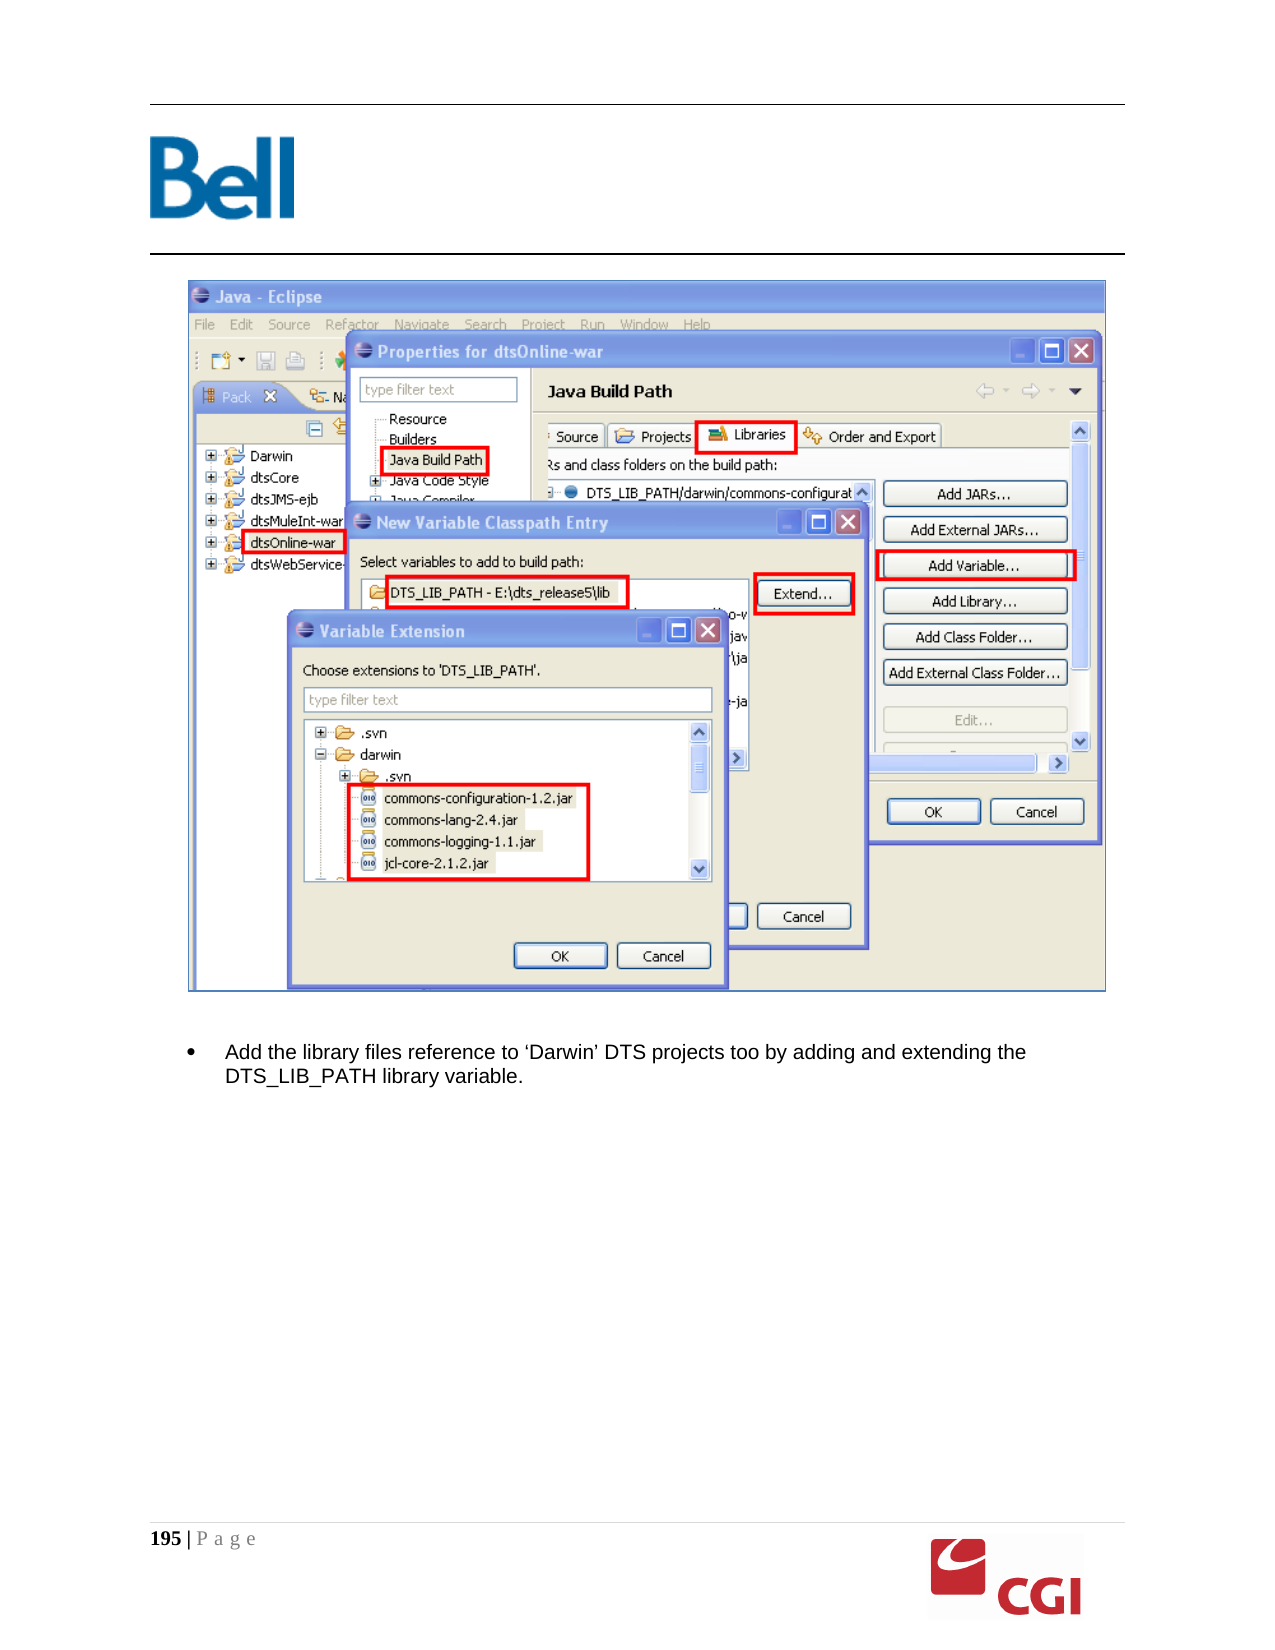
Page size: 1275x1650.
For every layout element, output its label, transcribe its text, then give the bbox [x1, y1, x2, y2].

picture [927, 1533, 1084, 1620]
picture [150, 136, 294, 222]
list Add the library files reference to ‘Darwin’ DTS projects too by adding and extending the DTS_LIB_PATH library variable. [187, 1040, 1125, 1088]
picture [189, 281, 1105, 990]
